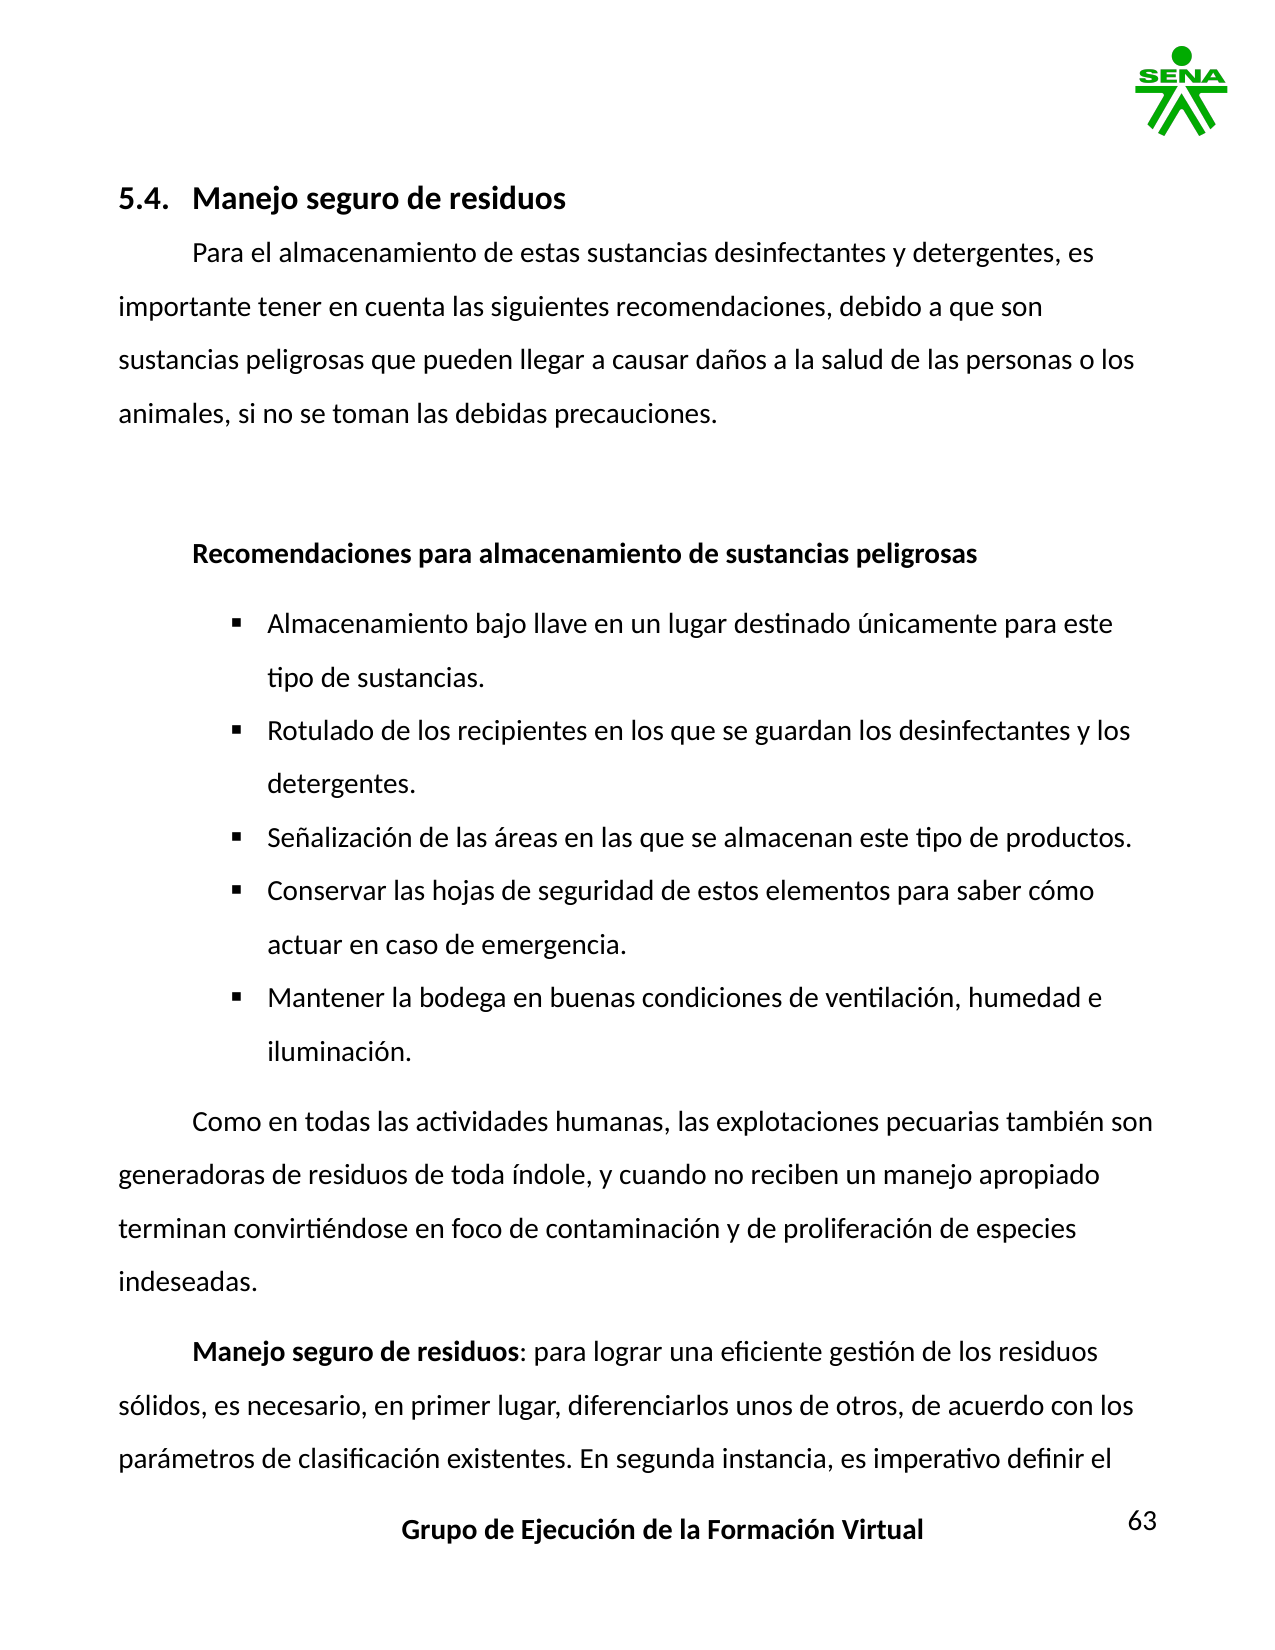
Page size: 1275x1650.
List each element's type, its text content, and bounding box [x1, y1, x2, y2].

picture [1135, 46, 1228, 136]
list Mantener la bodega en buenas condiciones de ventilación, humedad e iluminación. [229, 979, 1157, 1068]
list Rotulado de los recipientes en los que se guardan los desinfectantes y los detergentes. [229, 712, 1157, 801]
text Para el almacenamiento de estas sustancias desinfectantes y detergentes, es importante tener en cuenta las siguientes recomendaciones, debido a que son sustancias peligrosas que pueden llegar a causar daños a la salud de las personas o los animales, si no se toman las debidas precauciones. [118, 234, 1157, 431]
text Recomendaciones para almacenamiento de sustancias peligrosas [118, 535, 1157, 571]
subtitle Manejo seguro de residuos [118, 177, 1157, 218]
text Como en todas las actividades humanas, las explotaciones pecuarias también son generadoras de residuos de toda índole, y cuando no reciben un manejo apropiado terminan convirtiéndose en foco de contaminación y de proliferación de especies indeseadas. [118, 1103, 1157, 1299]
list Almacenamiento bajo llave en un lugar destinado únicamente para este tipo de sustancias. [229, 605, 1157, 694]
list Conservar las hojas de seguridad de estos elementos para saber cómo actuar en caso de emergencia. [229, 872, 1157, 961]
list Señalización de las áreas en las que se almacenan este tipo de productos. [229, 819, 1157, 854]
